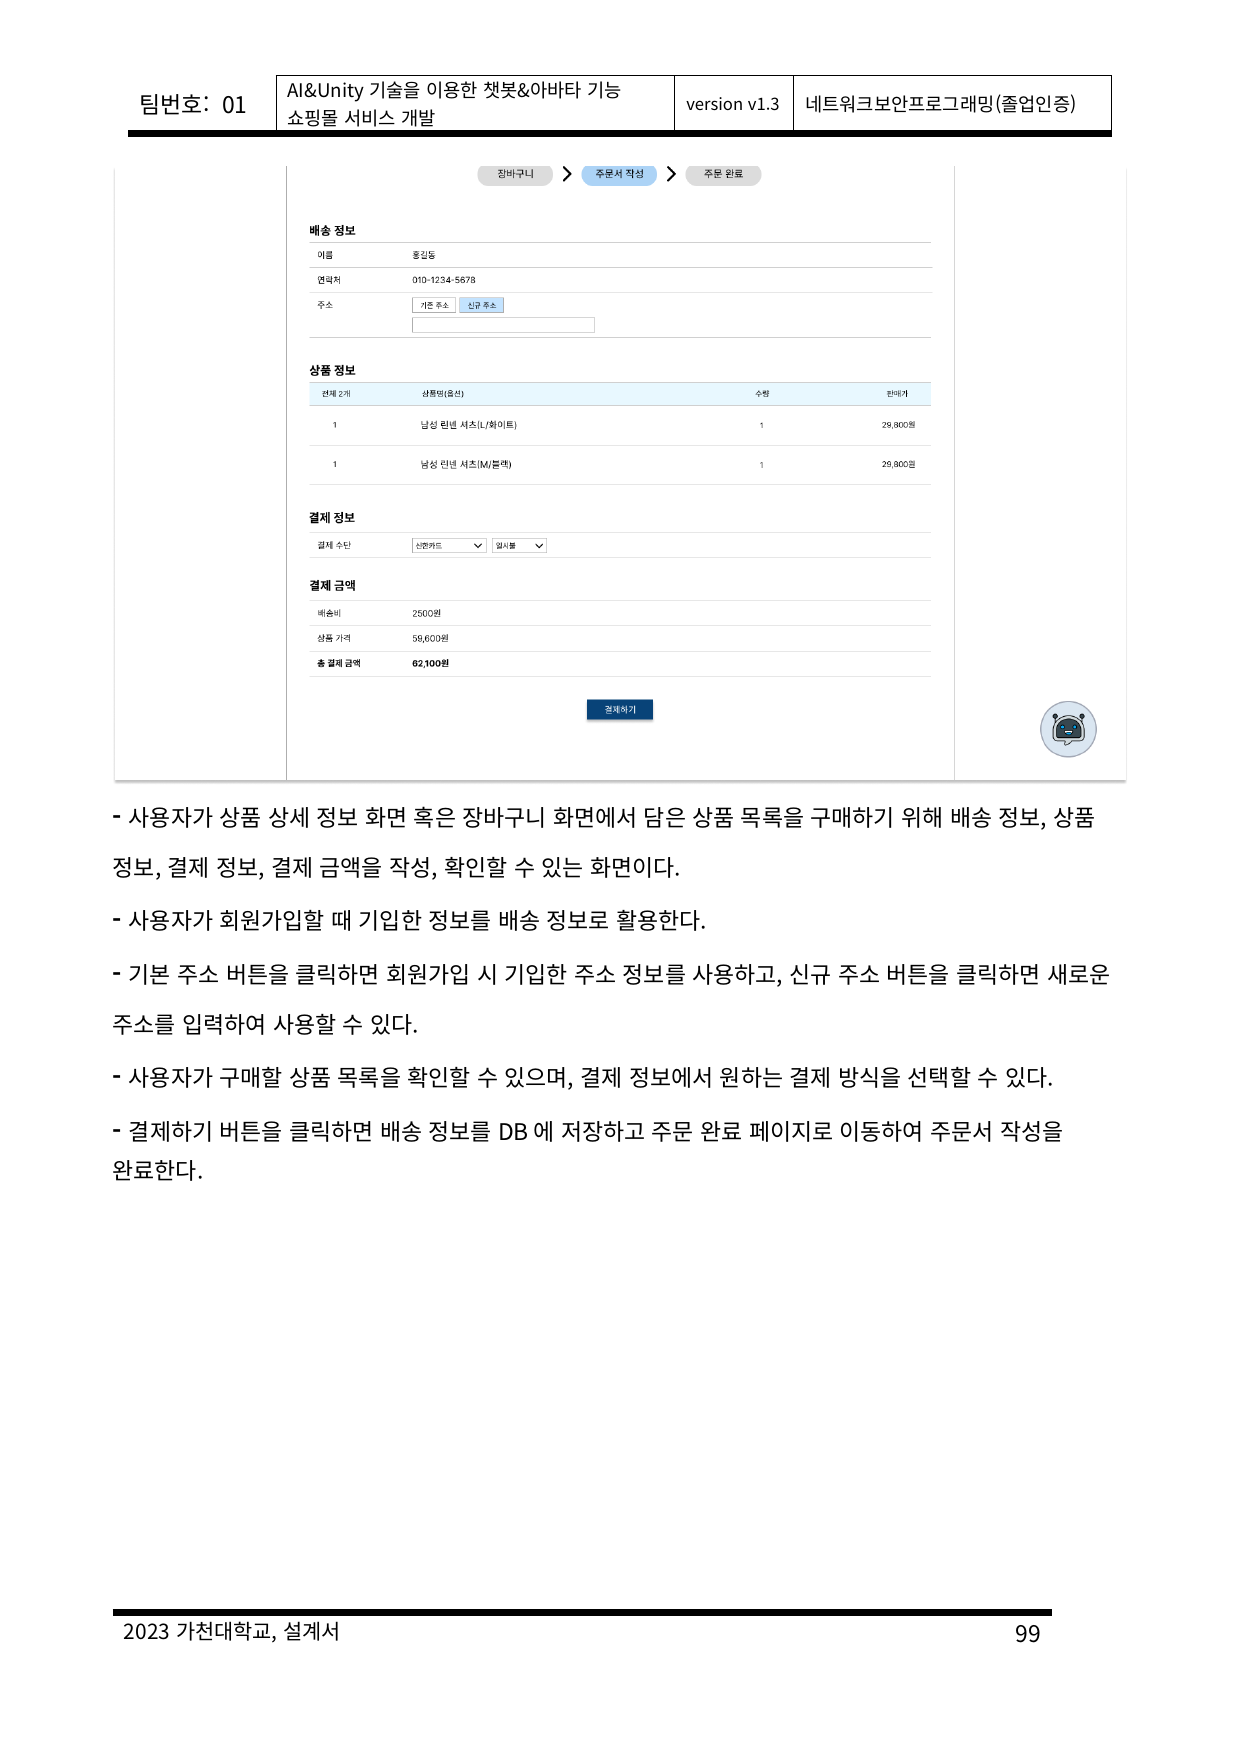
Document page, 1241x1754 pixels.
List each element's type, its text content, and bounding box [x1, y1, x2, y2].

text - 사용자가 회원가입할 때 기입한 정보를 배송 정보로 활용한다. [112, 900, 1128, 936]
text - 사용자가 구매할 상품 목록을 확인할 수 있으며, 결제 정보에서 원하는 결제 방식을 선택할 수 있다. [112, 1057, 1128, 1093]
picture [112, 166, 1128, 785]
text - 결제하기 버튼을 클릭하면 배송 정보를 DB에 저장하고 주문 완료 페이지로 이동하여 주문서 작성을 완료한다. [112, 1111, 1128, 1186]
text - 기본 주소 버튼을 클릭하면 회원가입 시 기입한 주소 정보를 사용하고, 신규 주소 버튼을 클릭하면 새로운 주소를 입력하여 사용할 수 있다. [112, 954, 1128, 1041]
text - 사용자가 상품 상세 정보 화면 혹은 장바구니 화면에서 담은 상품 목록을 구매하기 위해 배송 정보, 상품 정보, 결제 정보, 결제 금액을 작성, 확인할 수 있는 화면이다. [112, 797, 1128, 883]
